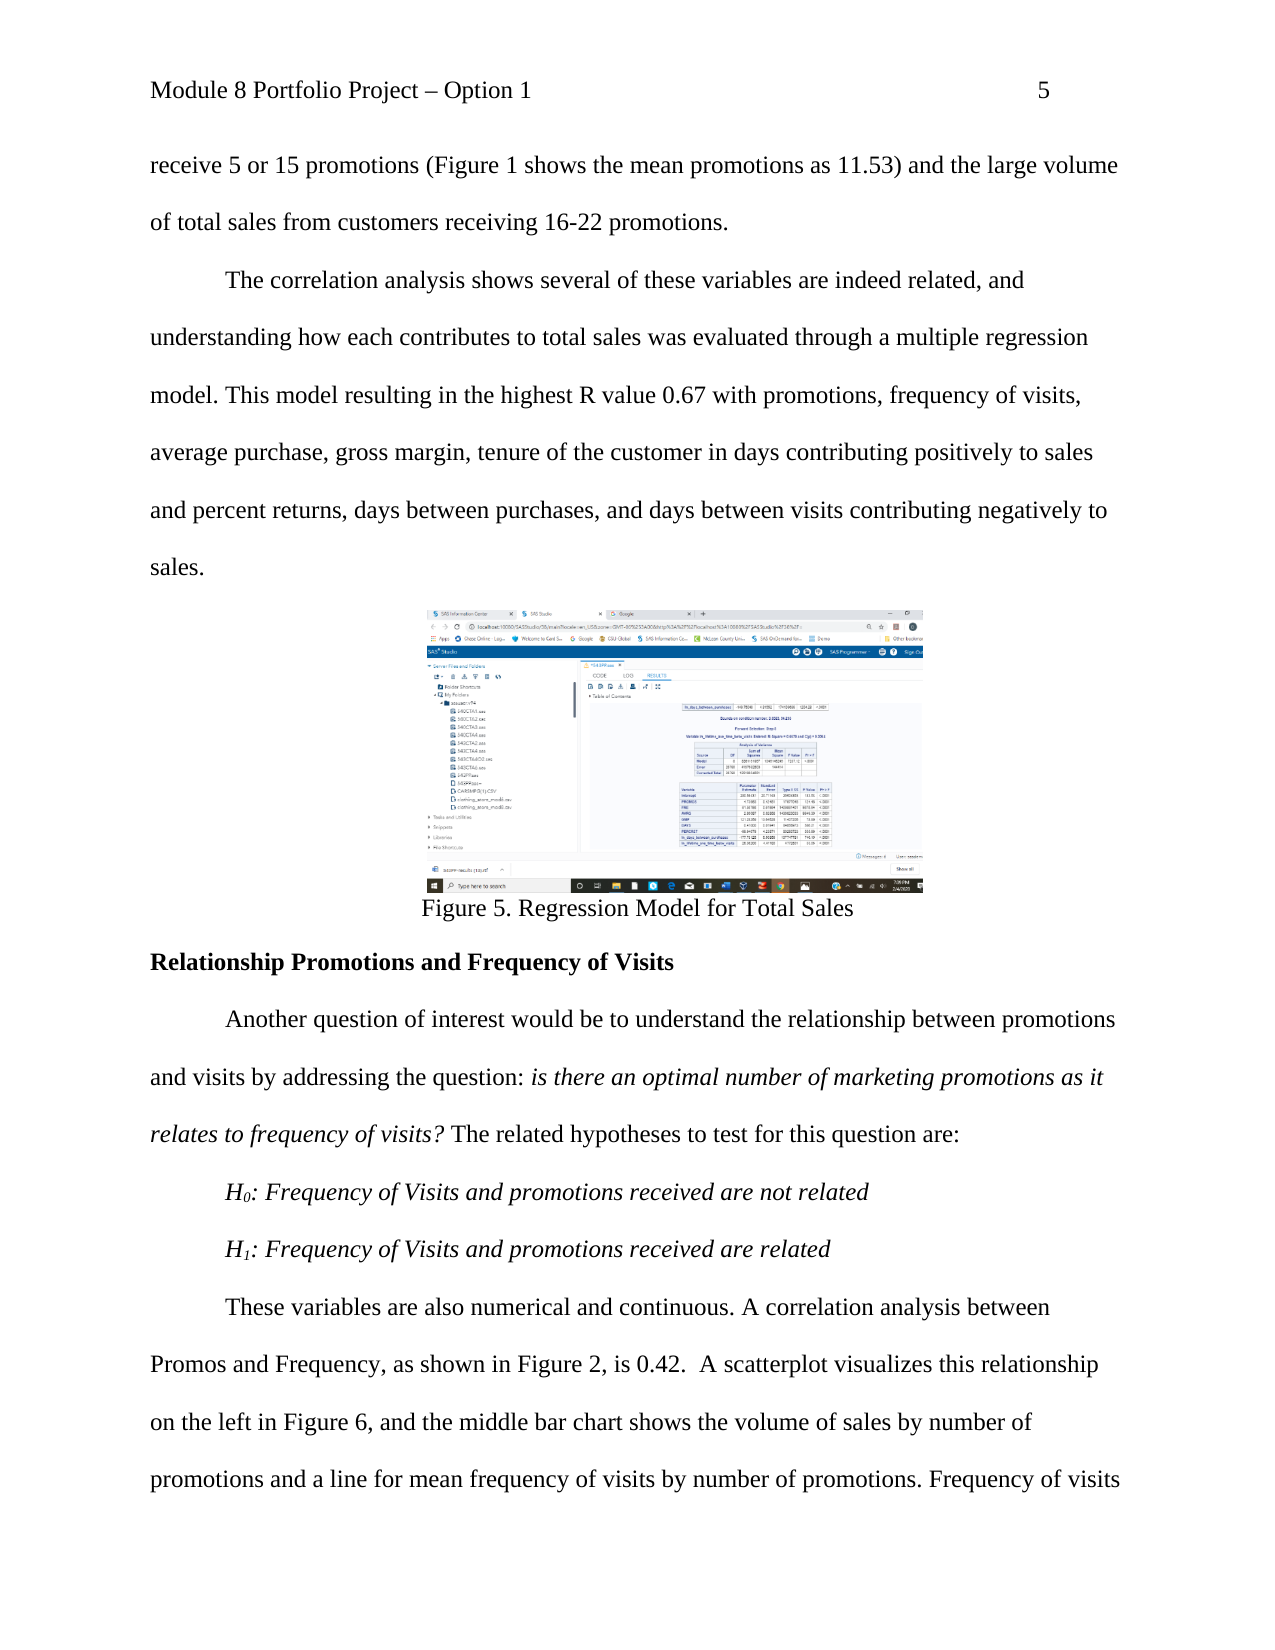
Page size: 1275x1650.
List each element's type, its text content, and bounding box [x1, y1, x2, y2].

text The correlation analysis shows several of these variables are indeed related, and understanding how each contributes to total sales was evaluated through a multiple regression model. This model resulting in the highest R value 0.67 with promotions, frequency of visits, average purchase, gross margin, tenure of the customer in days contributing positively to sales and percent returns, days between purchases, and days between visits contributing negatively to sales. [150, 265, 1125, 581]
text H1: Frequency of Visits and promotions received are related [150, 1234, 1125, 1263]
text Another question of interest would be to understand the relationship between promotions and visits by addressing the question: is there an optimal number of marketing promotions as it relates to frequency of visits? The related hypotheses to test for this question are: [150, 1004, 1125, 1148]
text Relationship Promotions and Frequency of Visits [150, 947, 1125, 976]
picture [427, 610, 923, 893]
text H0: Frequency of Visits and promotions received are not related [150, 1177, 1125, 1206]
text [150, 1292, 1125, 1493]
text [150, 150, 1125, 236]
text Figure 5. Regression Model for Total Sales [150, 893, 1125, 922]
